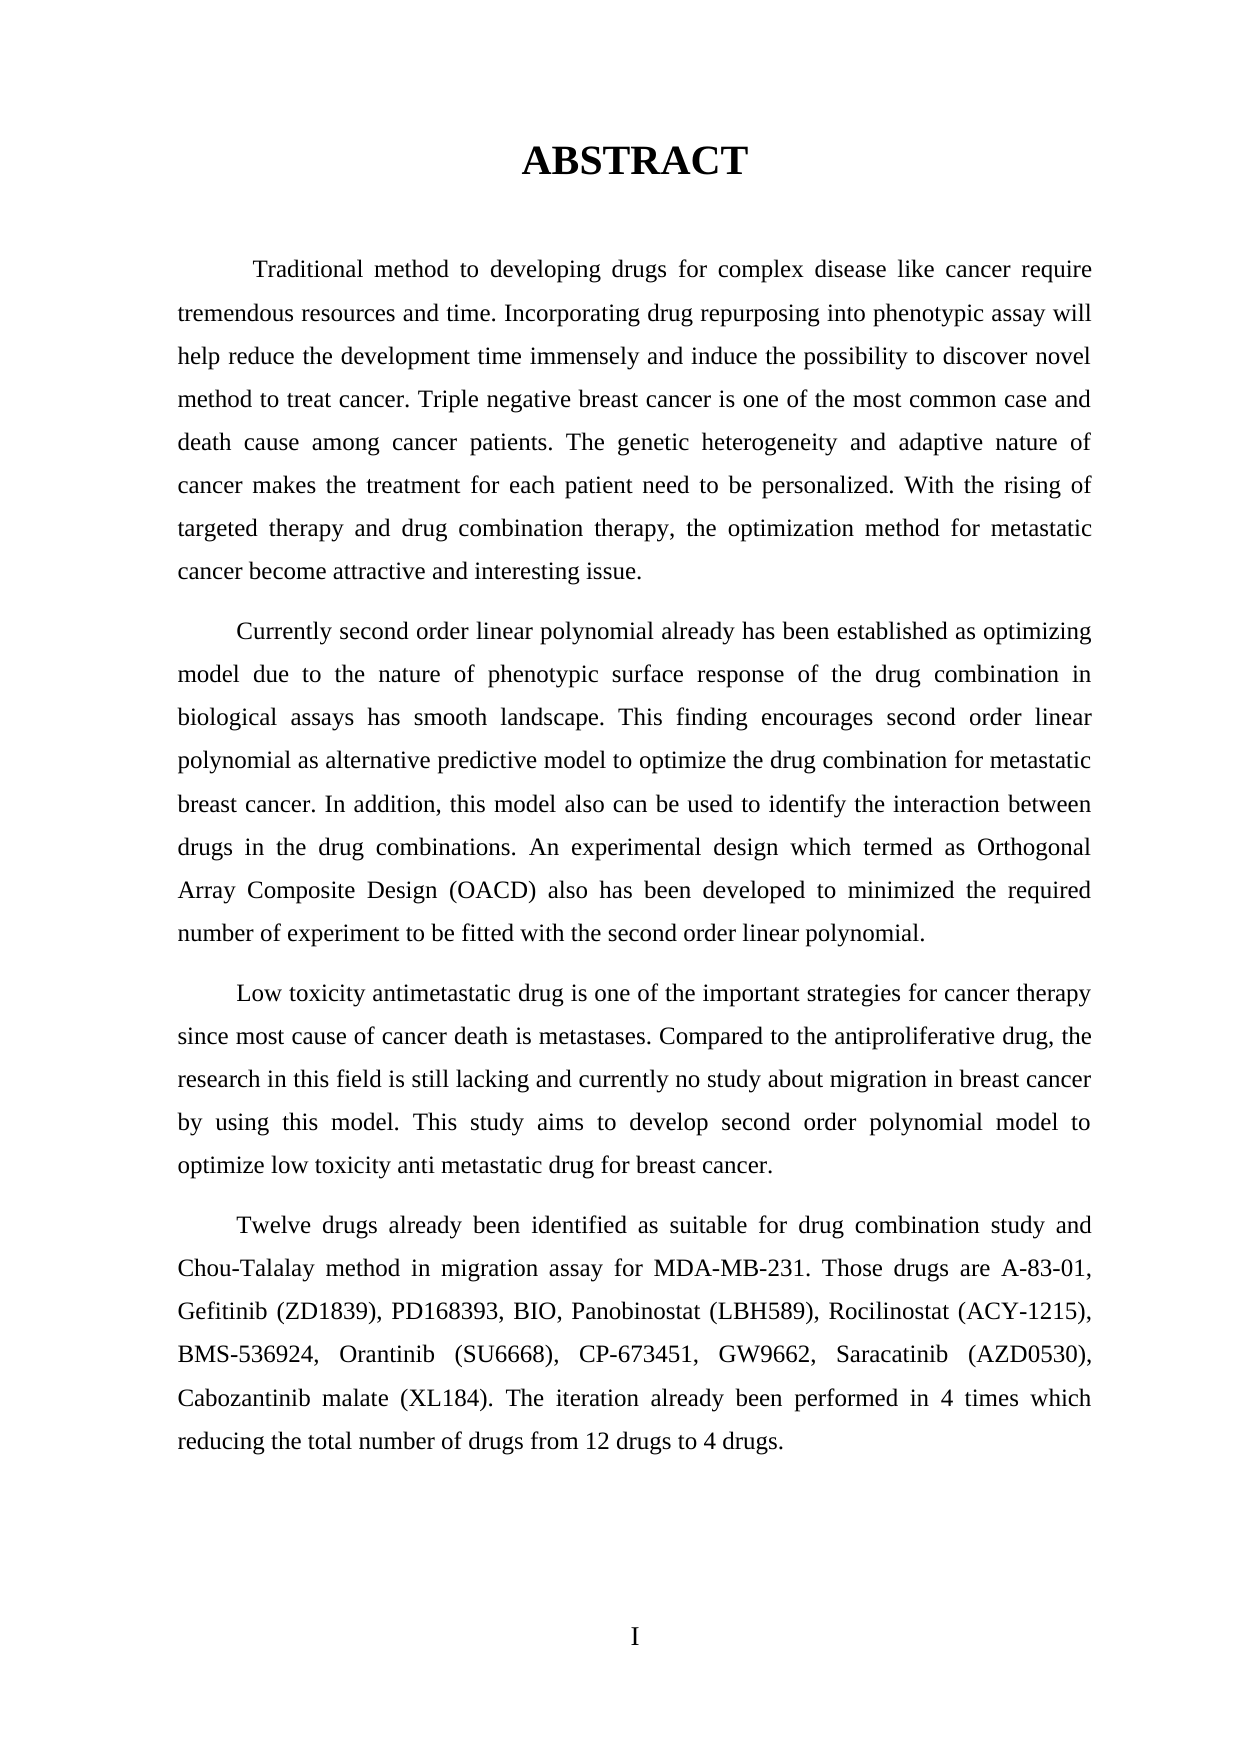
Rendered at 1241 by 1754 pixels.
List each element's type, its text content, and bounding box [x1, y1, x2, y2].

text Currently second order linear polynomial already has been established as optimizing model due to the nature of phenotypic surface response of the drug combination in biological assays has smooth landscape. This finding encourages second order linear polynomial as alternative predictive model to optimize the drug combination for metastatic breast cancer. In addition, this model also can be used to identify the interaction between drugs in the drug combinations. An experimental design which termed as Orthogonal Array Composite Design (OACD) also has been developed to minimized the required number of experiment to be fitted with the second order linear polynomial. [177, 616, 1092, 947]
text Twelve drugs already been identified as suitable for drug combination study and Chou-Talalay method in migration assay for MDA-MB-231. Those drugs are A-83-01, Gefitinib (ZD1839), PD168393, BIO, Panobinostat (LBH589), Rocilinostat (ACY-1215), BMS-536924, Orantinib (SU6668), CP-673451, GW9662, Saracatinib (AZD0530), Cabozantinib malate (XL184). The iteration already been performed in 4 times which reducing the total number of drugs from 12 drugs to 4 drugs. [177, 1210, 1092, 1454]
subtitle ABSTRACT [177, 136, 1092, 184]
text Low toxicity antimetastatic drug is one of the important strategies for cancer therapy since most cause of cancer death is metastases. Compared to the antiproliferative drug, the research in this field is still lacking and currently no study about migration in breast cancer by using this model. This study aims to develop second order polynomial model to optimize low toxicity anti metastatic drug for breast cancer. [177, 978, 1092, 1179]
text Traditional method to developing drugs for complex disease like cancer require tremendous resources and time. Incorporating drug repurposing into phenotypic assay will help reduce the development time immensely and induce the possibility to discover novel method to treat cancer. Triple negative breast cancer is one of the most common case and death cause among cancer patients. The genetic heterogeneity and adaptive nature of cancer makes the treatment for each patient need to be personalized. With the rising of targeted therapy and drug combination therapy, the optimization method for metastatic cancer become attractive and interesting issue. [177, 254, 1092, 585]
